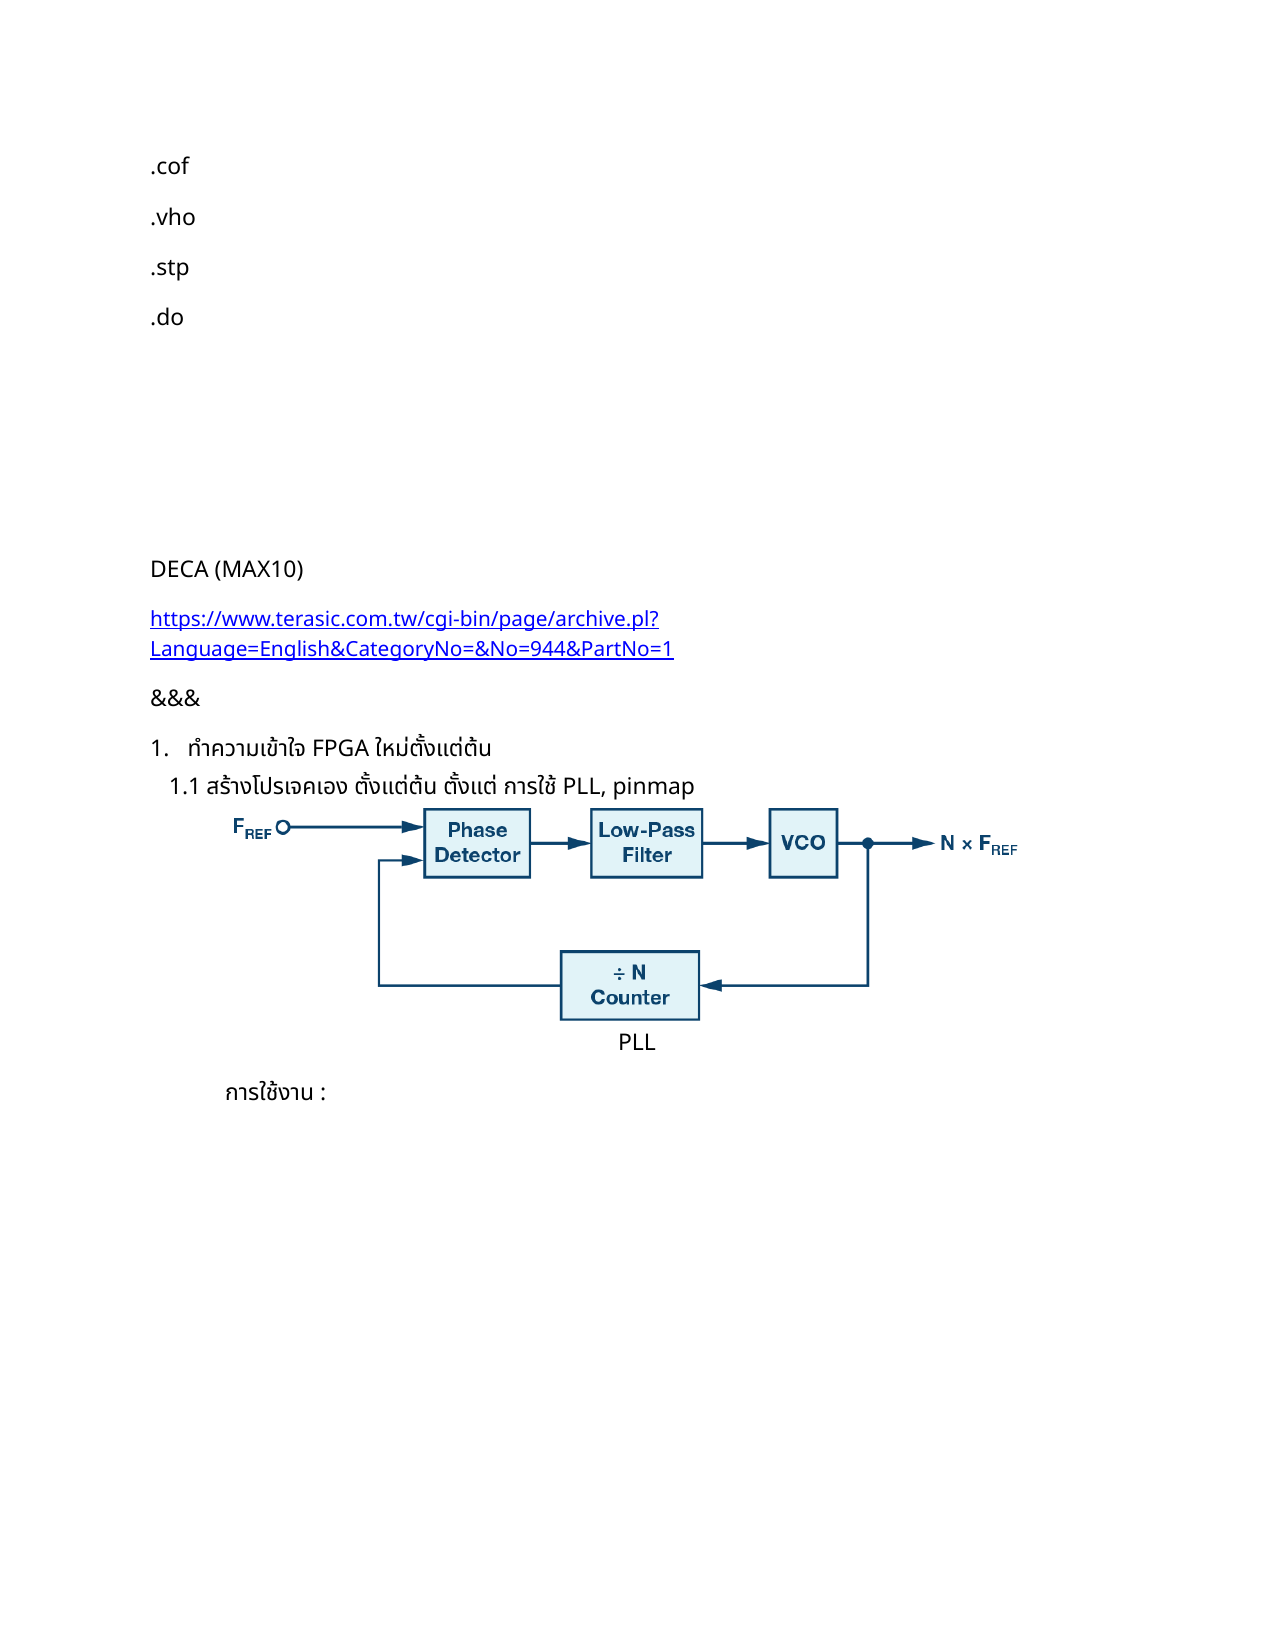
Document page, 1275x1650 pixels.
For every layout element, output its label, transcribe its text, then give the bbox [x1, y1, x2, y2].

text &&& [150, 682, 1125, 713]
text .vho [150, 200, 1125, 232]
list PLL [525, 1026, 1125, 1057]
list ทำความเข้าใจ FPGA ใหม่ตั้งแต่ต้น [150, 732, 1125, 767]
picture [225, 807, 1026, 1024]
text การใช้งาน : [150, 1076, 1125, 1111]
list สร้างโปรเจคเอง ตั้งแต่ต้น ตั้งแต่ การใช้ PLL, pinmap [169, 769, 1125, 804]
text .do [150, 301, 1125, 332]
text .stp [150, 251, 1125, 282]
text .cof [150, 150, 1125, 181]
text DECA (MAX10) [150, 553, 1125, 584]
text https://www.terasic.com.tw/cgi-bin/page/archive.pl?Language=English&CategoryNo=&No=944&PartNo=1 [150, 604, 1125, 663]
